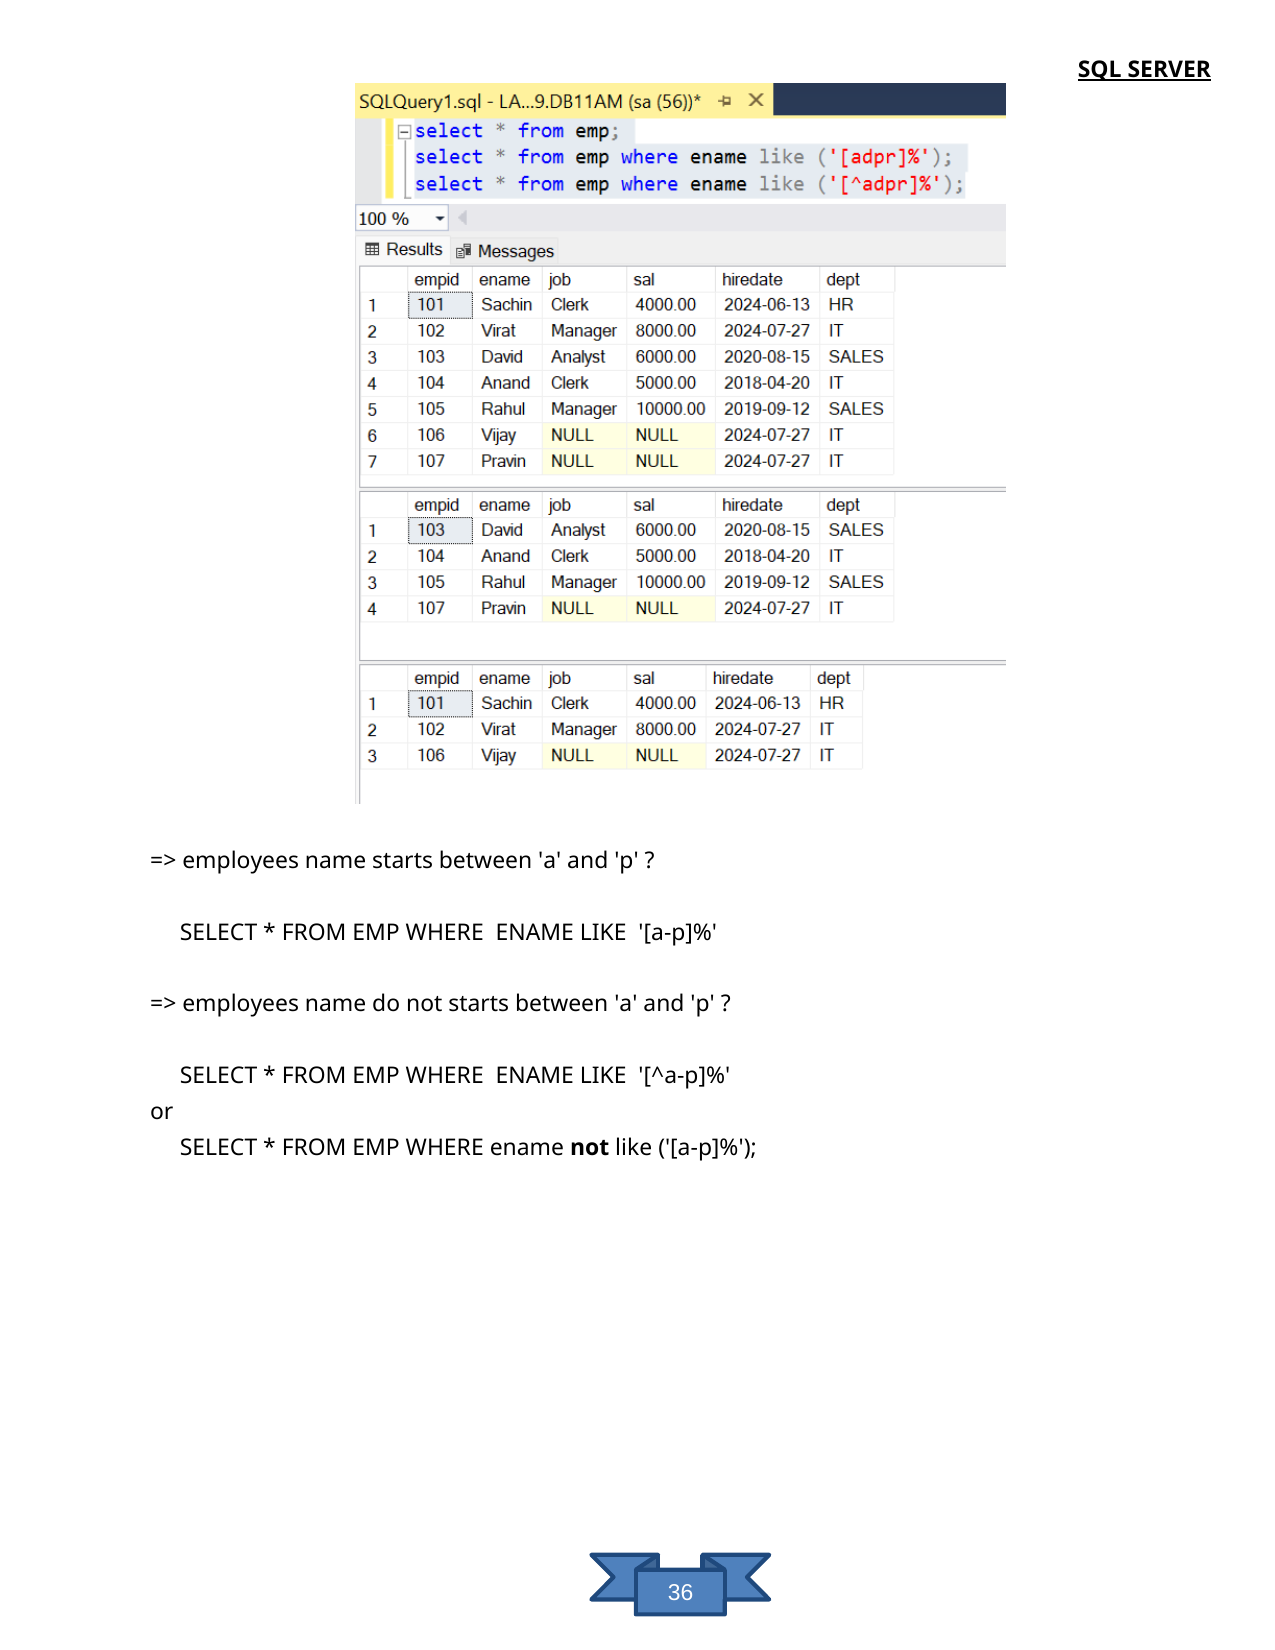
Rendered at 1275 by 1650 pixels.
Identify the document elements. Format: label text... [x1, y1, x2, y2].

text => employees name do not starts between 'a' and 'p' ? [150, 987, 1211, 1018]
text => employees name starts between 'a' and 'p' ? [150, 843, 1211, 875]
text SELECT * FROM EMP WHERE ENAME LIKE '[a-p]%' [150, 915, 1211, 947]
text SELECT * FROM EMP WHERE ENAME LIKE '[^a-p]%' [150, 1059, 1211, 1090]
picture [355, 83, 1006, 804]
text or [150, 1095, 1211, 1126]
text SELECT * FROM EMP WHERE ename not like ('[a-p]%'); [150, 1131, 1211, 1162]
